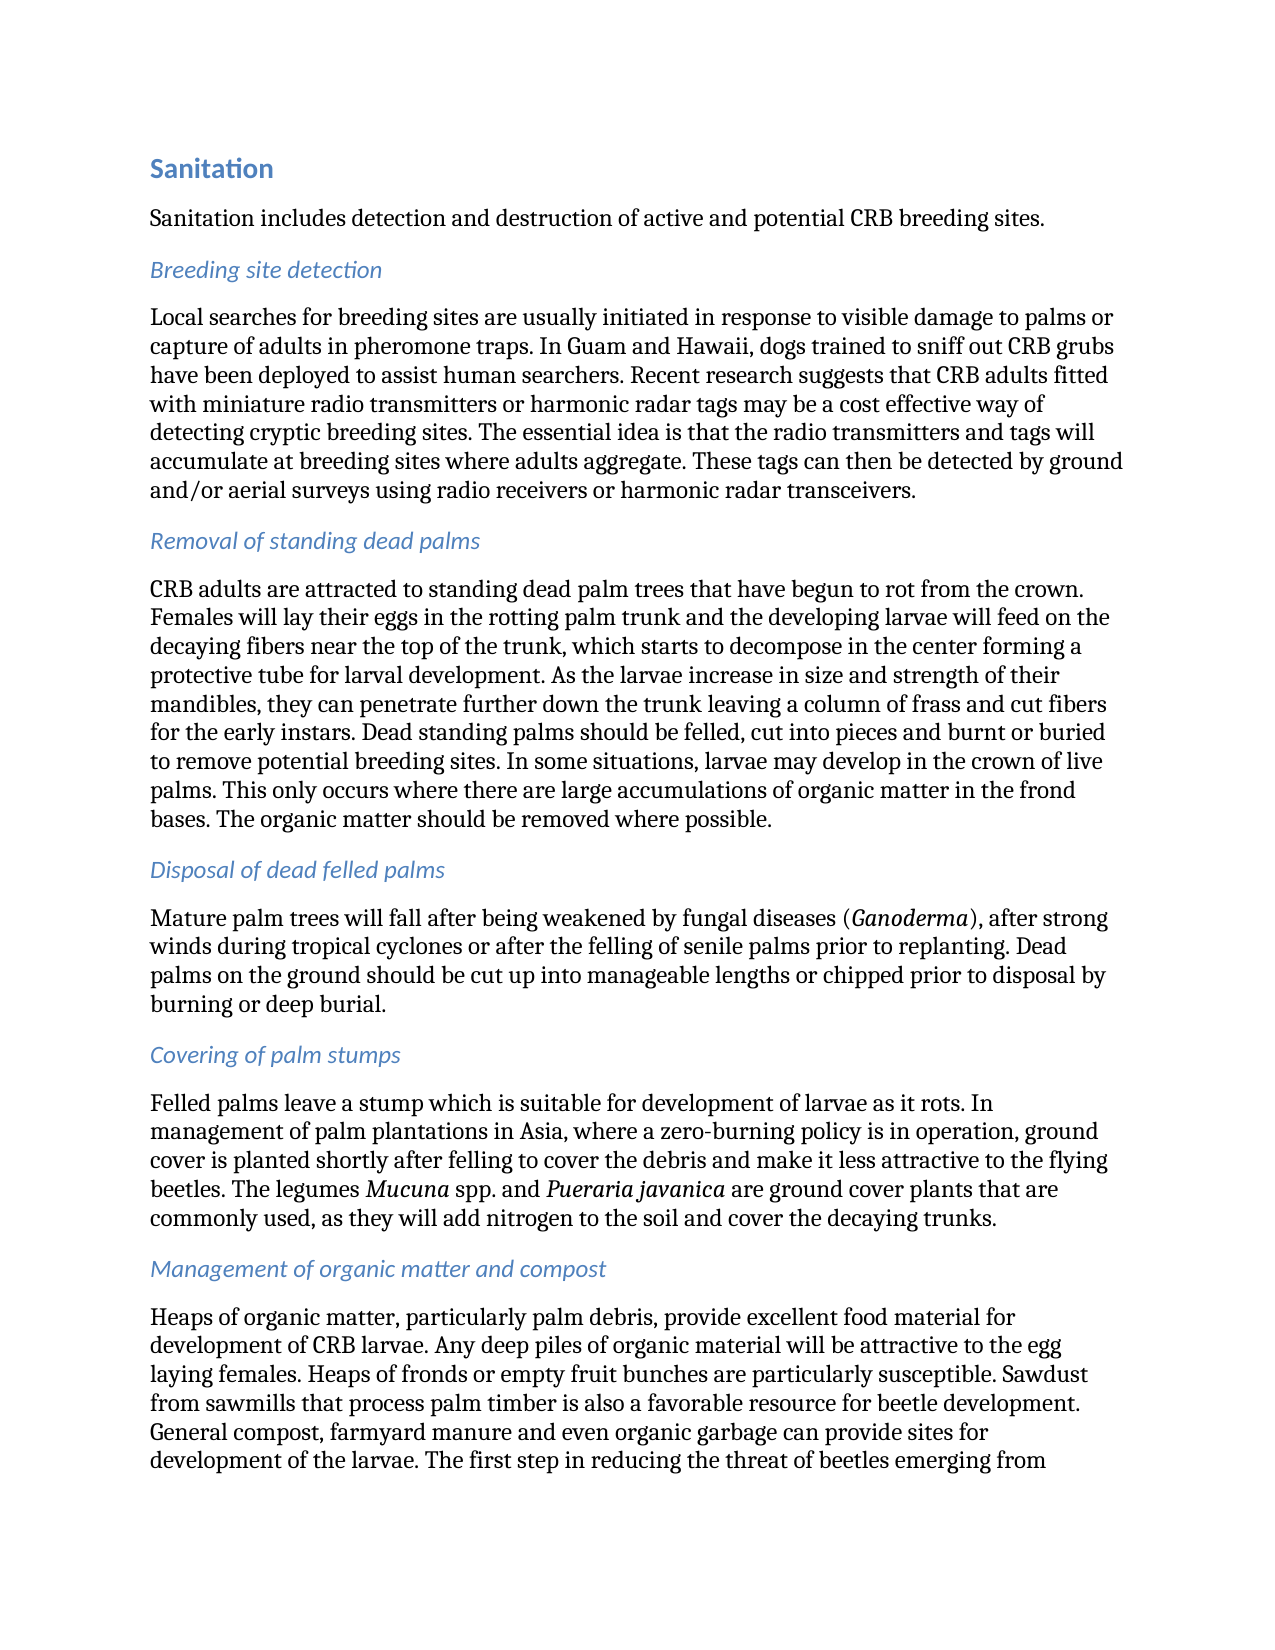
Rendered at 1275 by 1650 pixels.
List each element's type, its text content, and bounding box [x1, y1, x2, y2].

text CRB adults are attracted to standing dead palm trees that have begun to rot from the crown. Females will lay their eggs in the rotting palm trunk and the developing larvae will feed on the decaying fibers near the top of the trunk, which starts to decompose in the center forming a protective tube for larval development. As the larvae increase in size and strength of their mandibles, they can penetrate further down the trunk leaving a column of frass and cut fibers for the early instars. Dead standing palms should be felled, cut into pieces and burnt or buried to remove potential breeding sites. In some situations, larvae may develop in the crown of live palms. This only occurs where there are large accumulations of organic matter in the frond bases. The organic matter should be removed where possible. [150, 574, 1125, 833]
text Local searches for breeding sites are usually initiated in response to visible damage to palms or capture of adults in pheromone traps. In Guam and Hawaii, dogs trained to sniff out CRB grubs have been deployed to assist human searchers. Recent research suggests that CRB adults fitted with miniature radio transmitters or harmonic radar tags may be a cost effective way of detecting cryptic breeding sites. The essential idea is that the radio transmitters and tags will accumulate at breeding sites where adults aggregate. These tags can then be detected by ground and/or aerial surveys using radio receivers or harmonic radar transceivers. [150, 303, 1125, 504]
subtitle Sanitation [150, 150, 1125, 186]
subtitle Covering of palm stumps [150, 1039, 1125, 1070]
text Sanitation includes detection and destruction of active and potential CRB breeding sites. [150, 204, 1125, 233]
subtitle Disposal of dead felled palms [150, 854, 1125, 885]
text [150, 1302, 1125, 1475]
text Felled palms leave a stump which is suitable for development of larvae as it rots. In management of palm plantations in Asia, where a zero-burning policy is in operation, ground cover is planted shortly after felling to cover the debris and make it less attractive to the flying beetles. The legumes Mucuna spp. and Pueraria javanica are ground cover plants that are commonly used, as they will add nitrogen to the soil and cover the decaying trunks. [150, 1088, 1125, 1232]
subtitle Management of organic matter and compost [150, 1253, 1125, 1284]
text Mature palm trees will fall after being weakened by fungal diseases (Ganoderma), after strong winds during tropical cyclones or after the felling of senile palms prior to replanting. Dead palms on the ground should be cut up into manageable lengths or chipped prior to disposal by burning or deep burial. [150, 903, 1125, 1018]
subtitle Removal of standing dead palms [150, 525, 1125, 556]
subtitle Breeding site detection [150, 254, 1125, 284]
